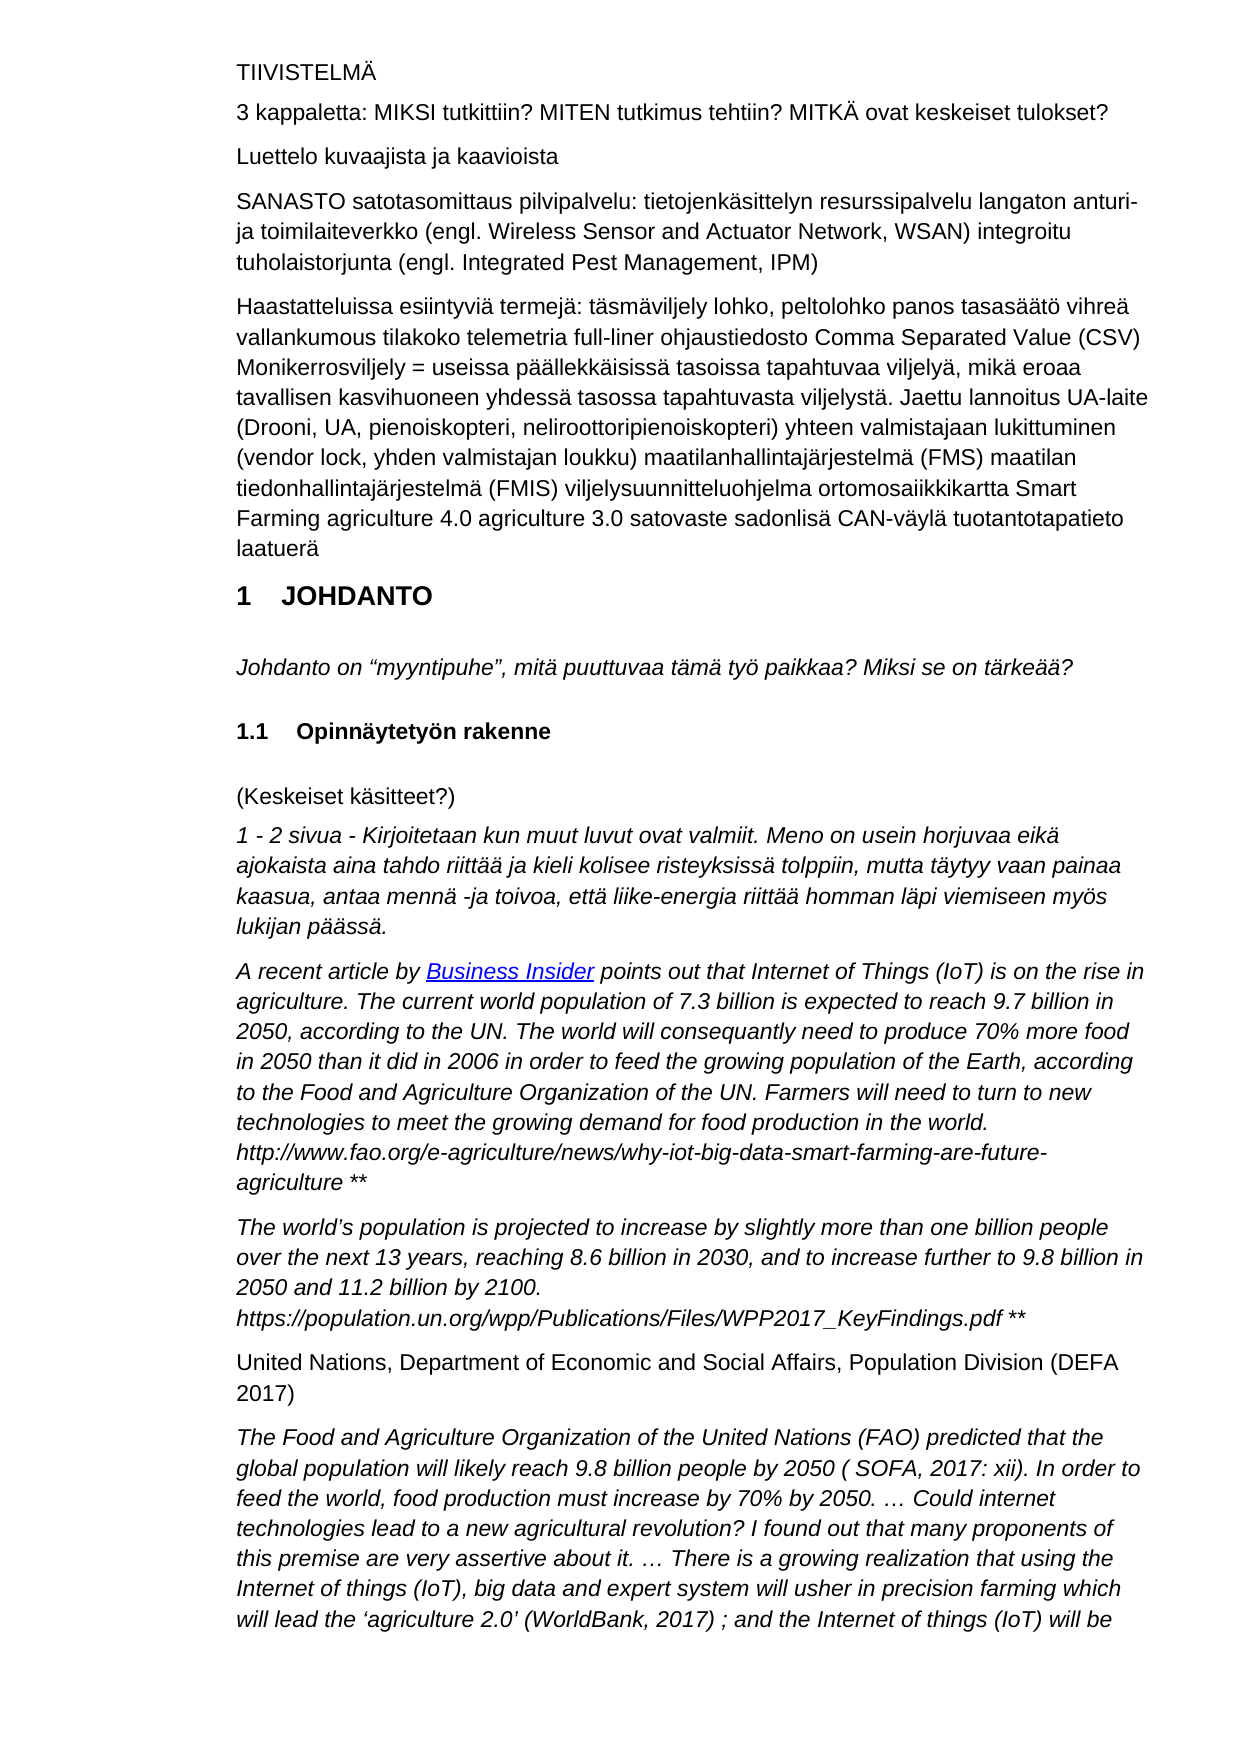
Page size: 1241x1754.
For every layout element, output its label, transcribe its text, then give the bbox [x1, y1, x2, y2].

subtitle Opinnäytetyön rakenne [236, 718, 1152, 744]
text A recent article by Business Insider points out that Internet of Things (IoT) is on the rise in agriculture. The current world population of 7.3 billion is expected to reach 9.7 billion in 2050, according to the UN. The world will consequantly need to produce 70% more food in 2050 than it did in 2006 in order to feed the growing population of the Earth, according to the Food and Agriculture Organization of the UN. Farmers will need to turn to new technologies to meet the growing demand for food production in the world. http://www.fao.org/e-agriculture/news/why-iot-big-data-smart-farming-are-future-agriculture ** [236, 958, 1152, 1195]
subtitle JOHDANTO [236, 580, 1152, 611]
text 3 kappaletta: MIKSI tutkittiin? MITEN tutkimus tehtiin? MITKÄ ovat keskeiset tulokset? [236, 98, 1152, 125]
text United Nations, Department of Economic and Social Affairs, Population Division (DEFA 2017) [236, 1349, 1152, 1406]
text Luettelo kuvaajista ja kaavioista [236, 143, 1152, 170]
text The world’s population is projected to increase by slightly more than one billion people over the next 13 years, reaching 8.6 billion in 2030, and to increase further to 9.8 billion in 2050 and 11.2 billion by 2100. https://population.un.org/wpp/Publications/Files/WPP2017_KeyFindings.pdf ** [236, 1214, 1152, 1331]
text SANASTO satotasomittaus pilvipalvelu: tietojenkäsittelyn resurssipalvelu langaton anturi- ja toimilaiteverkko (engl. Wireless Sensor and Actuator Network, WSAN) integroitu tuholaistorjunta (engl. Integrated Pest Management, IPM) [236, 188, 1152, 275]
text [236, 1424, 1152, 1632]
text Haastatteluissa esiintyviä termejä: täsmäviljely lohko, peltolohko panos tasasäätö vihreä vallankumous tilakoko telemetria full-liner ohjaustiedosto Comma Separated Value (CSV) Monikerrosviljely = useissa päällekkäisissä tasoissa tapahtuvaa viljelyä, mikä eroaa tavallisen kasvihuoneen yhdessä tasossa tapahtuvasta viljelystä. Jaettu lannoitus UA-laite (Drooni, UA, pienoiskopteri, neliroottoripienoiskopteri) yhteen valmistajaan lukittuminen (vendor lock, yhden valmistajan loukku) maatilanhallintajärjestelmä (FMS) maatilan tiedonhallintajärjestelmä (FMIS) viljelysuunnitteluohjelma ortomosaiikkikartta Smart Farming agriculture 4.0 agriculture 3.0 satovaste sadonlisä CAN-väylä tuotantotapatieto laatuerä [236, 293, 1152, 561]
text 1 - 2 sivua - Kirjoitetaan kun muut luvut ovat valmiit. Meno on usein horjuvaa eikä ajokaista aina tahdo riittää ja kieli kolisee risteyksissä tolppiin, mutta täytyy vaan painaa kaasua, antaa mennä -ja toivoa, että liike-energia riittää homman läpi viemiseen myös lukijan päässä. [236, 822, 1152, 939]
